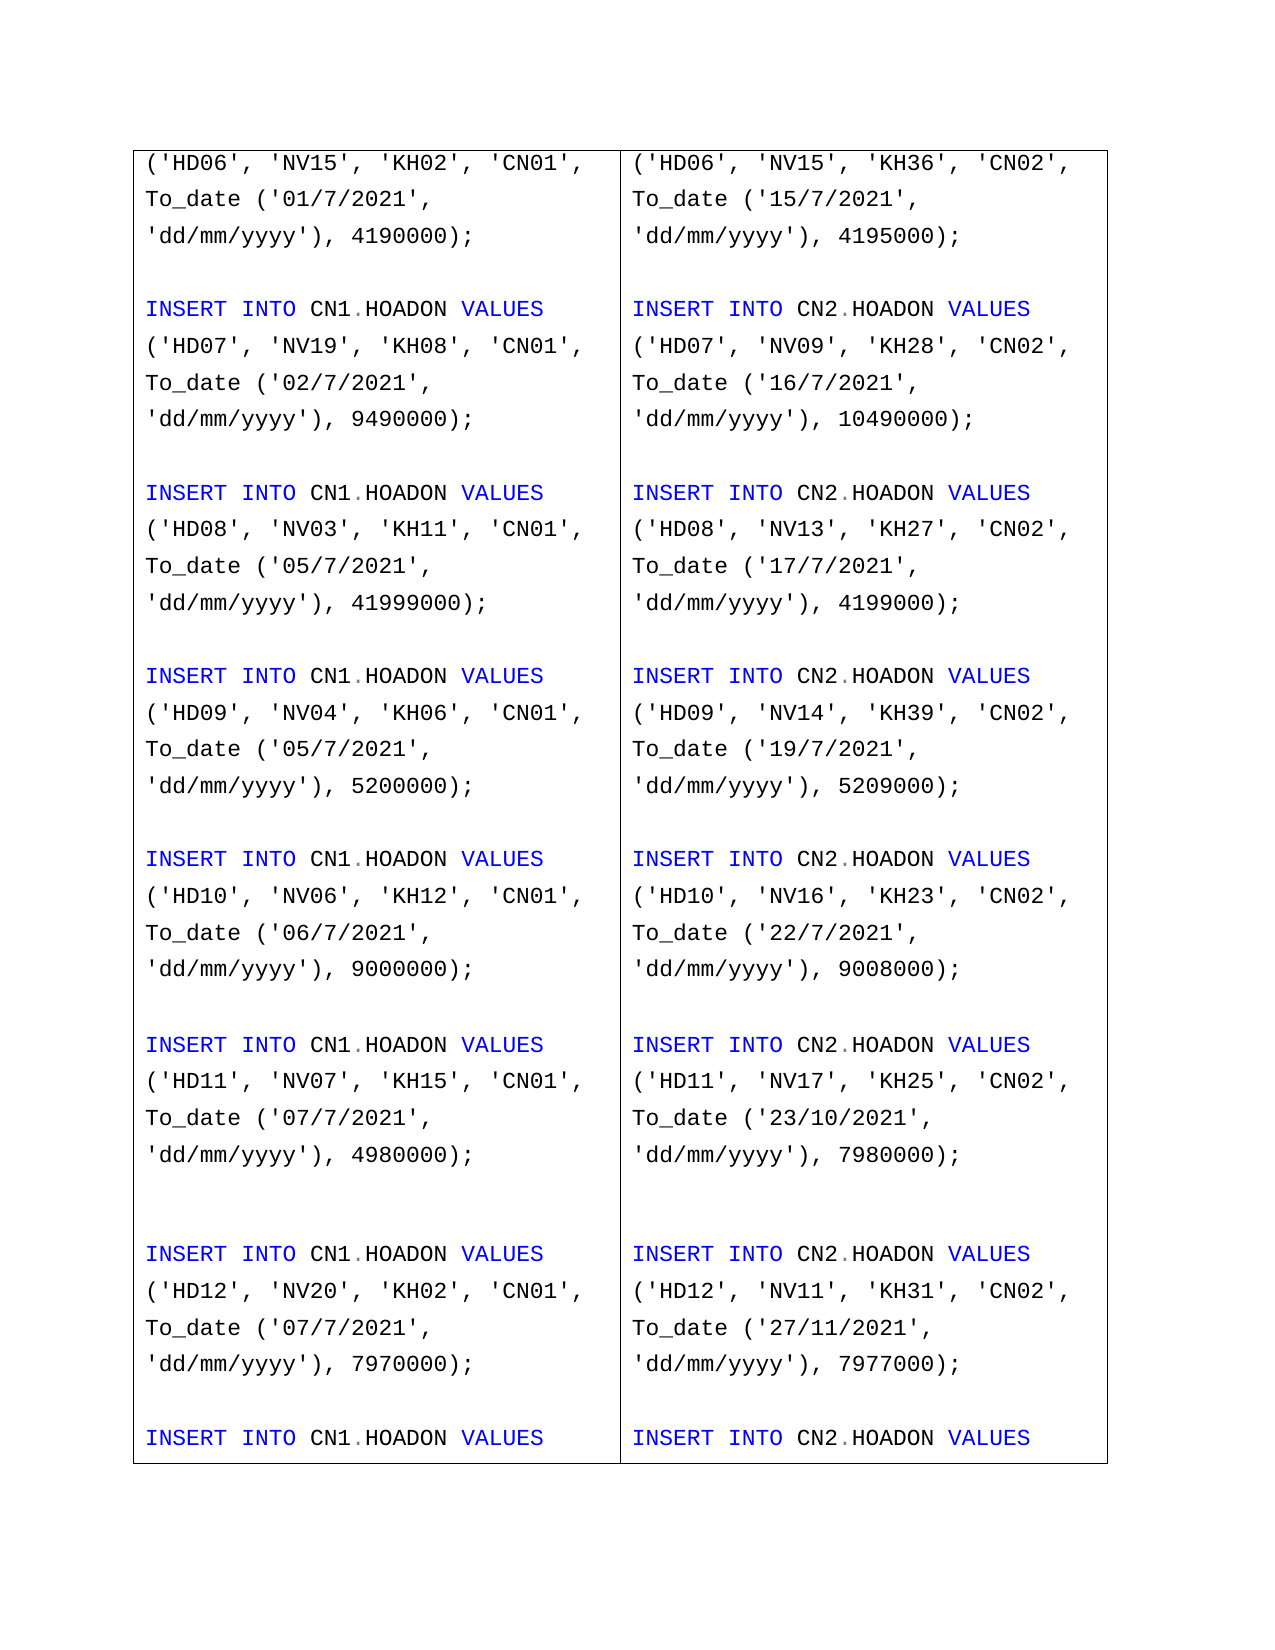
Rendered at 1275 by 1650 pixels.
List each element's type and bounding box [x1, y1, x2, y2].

table_header [621, 151, 1107, 1463]
table_header [134, 151, 620, 1463]
